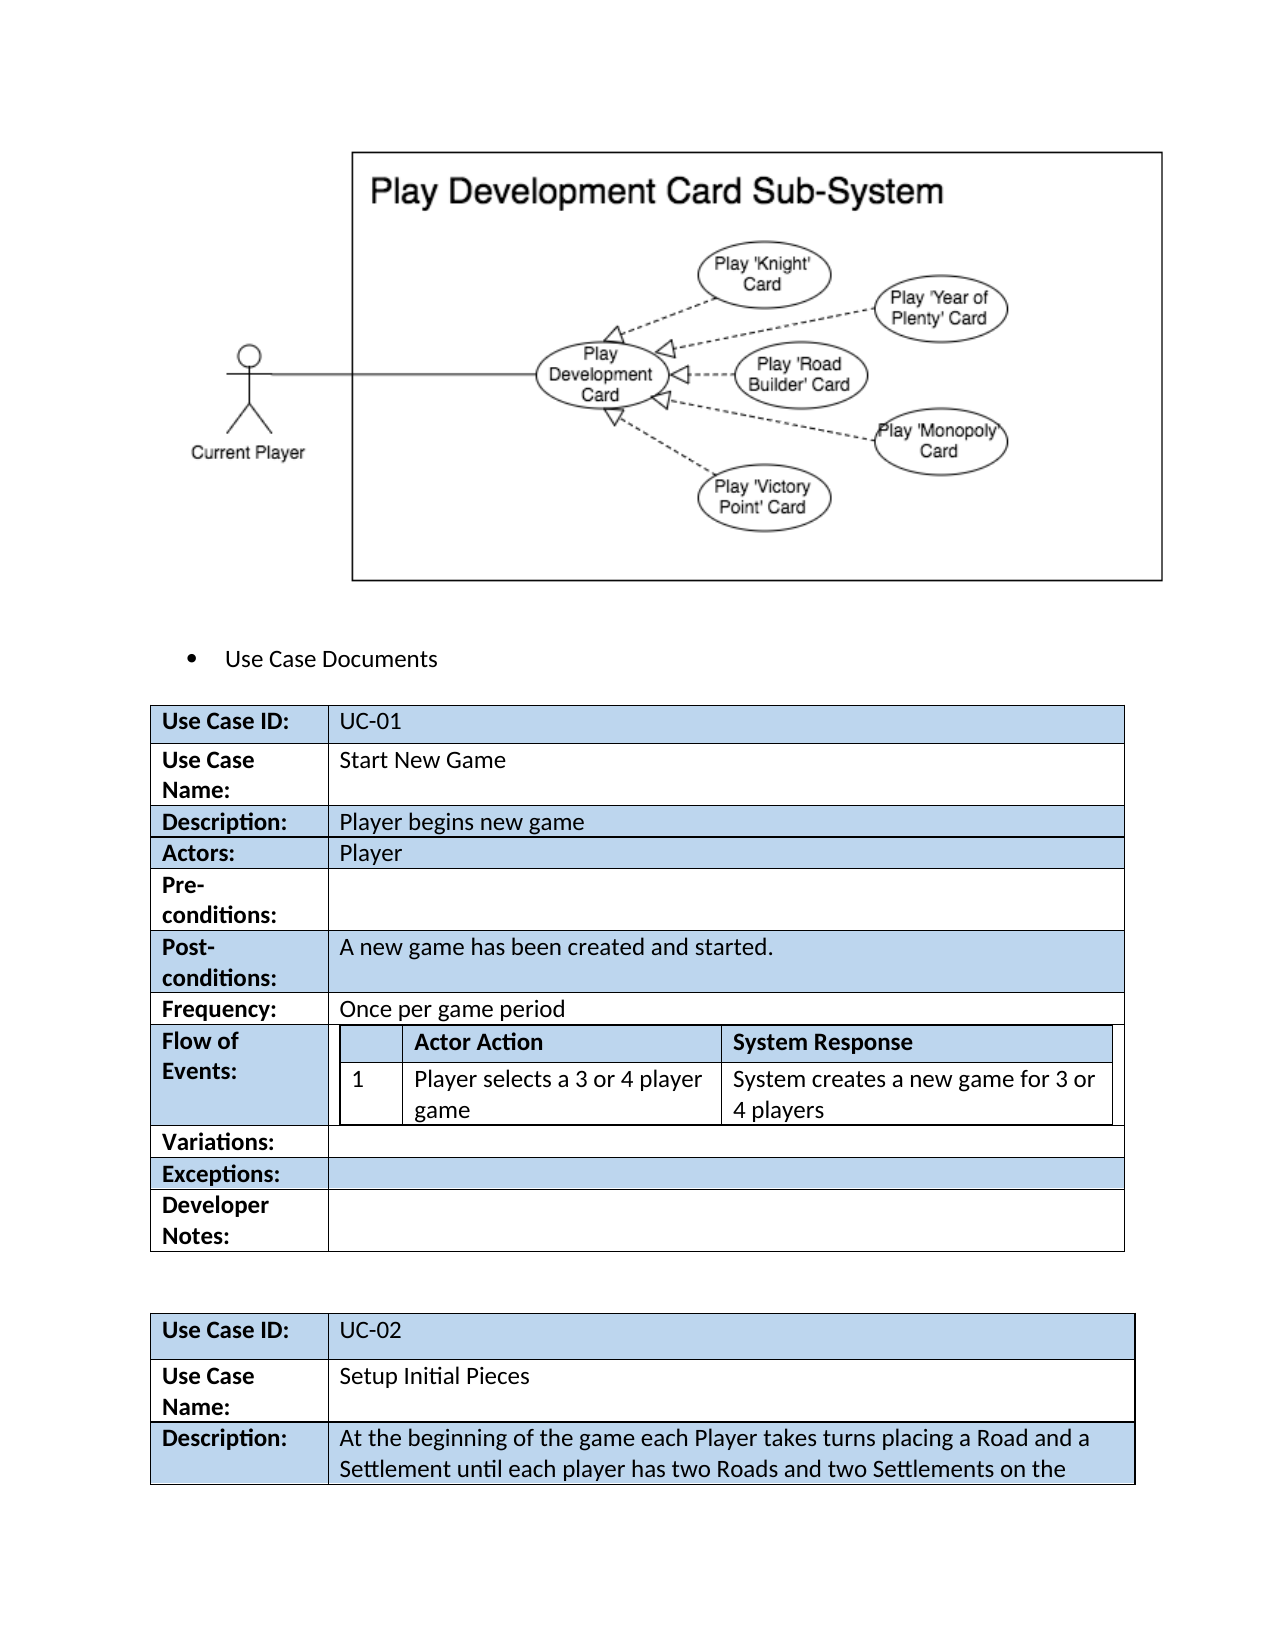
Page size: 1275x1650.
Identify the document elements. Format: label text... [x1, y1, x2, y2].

table_header Use Case ID: [151, 706, 328, 743]
table_cell Frequency: [151, 993, 328, 1024]
table_cell Setup Initial Pieces [329, 1360, 1134, 1421]
table_cell Use Case Name: [151, 1360, 328, 1421]
table_cell Player [329, 838, 1124, 868]
table_cell [329, 1158, 1124, 1188]
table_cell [329, 1423, 1134, 1483]
table_cell [329, 869, 1124, 930]
table_cell Pre-conditions: [151, 869, 328, 930]
table_cell Once per game period [329, 993, 1124, 1024]
table_cell [722, 1063, 1112, 1124]
table_cell [329, 1025, 339, 1125]
table_cell Start New Game [329, 744, 1124, 805]
table_cell [329, 1190, 1124, 1251]
table_cell Description: [151, 1423, 328, 1483]
table_cell Developer Notes: [151, 1190, 328, 1251]
table_cell Description: [151, 806, 328, 836]
table_cell Post-conditions: [151, 931, 328, 992]
table_cell Use Case Name: [151, 744, 328, 805]
table_cell Actors: [151, 838, 328, 868]
table_header UC-02 [329, 1314, 1134, 1359]
table_header UC-01 [329, 706, 1124, 743]
table_cell A new game has been created and started. [329, 931, 1124, 992]
table_cell Flow of Events: [151, 1025, 328, 1125]
table_cell Exceptions: [151, 1158, 328, 1188]
table_cell [329, 1126, 1124, 1157]
table_cell Player begins new game [329, 806, 1124, 836]
list Use Case Documents [187, 643, 1125, 674]
table_cell Variations: [151, 1126, 328, 1157]
table_cell [1113, 1025, 1124, 1125]
table_cell [341, 1063, 402, 1124]
table_header Use Case ID: [151, 1314, 328, 1359]
table_cell [403, 1063, 721, 1124]
